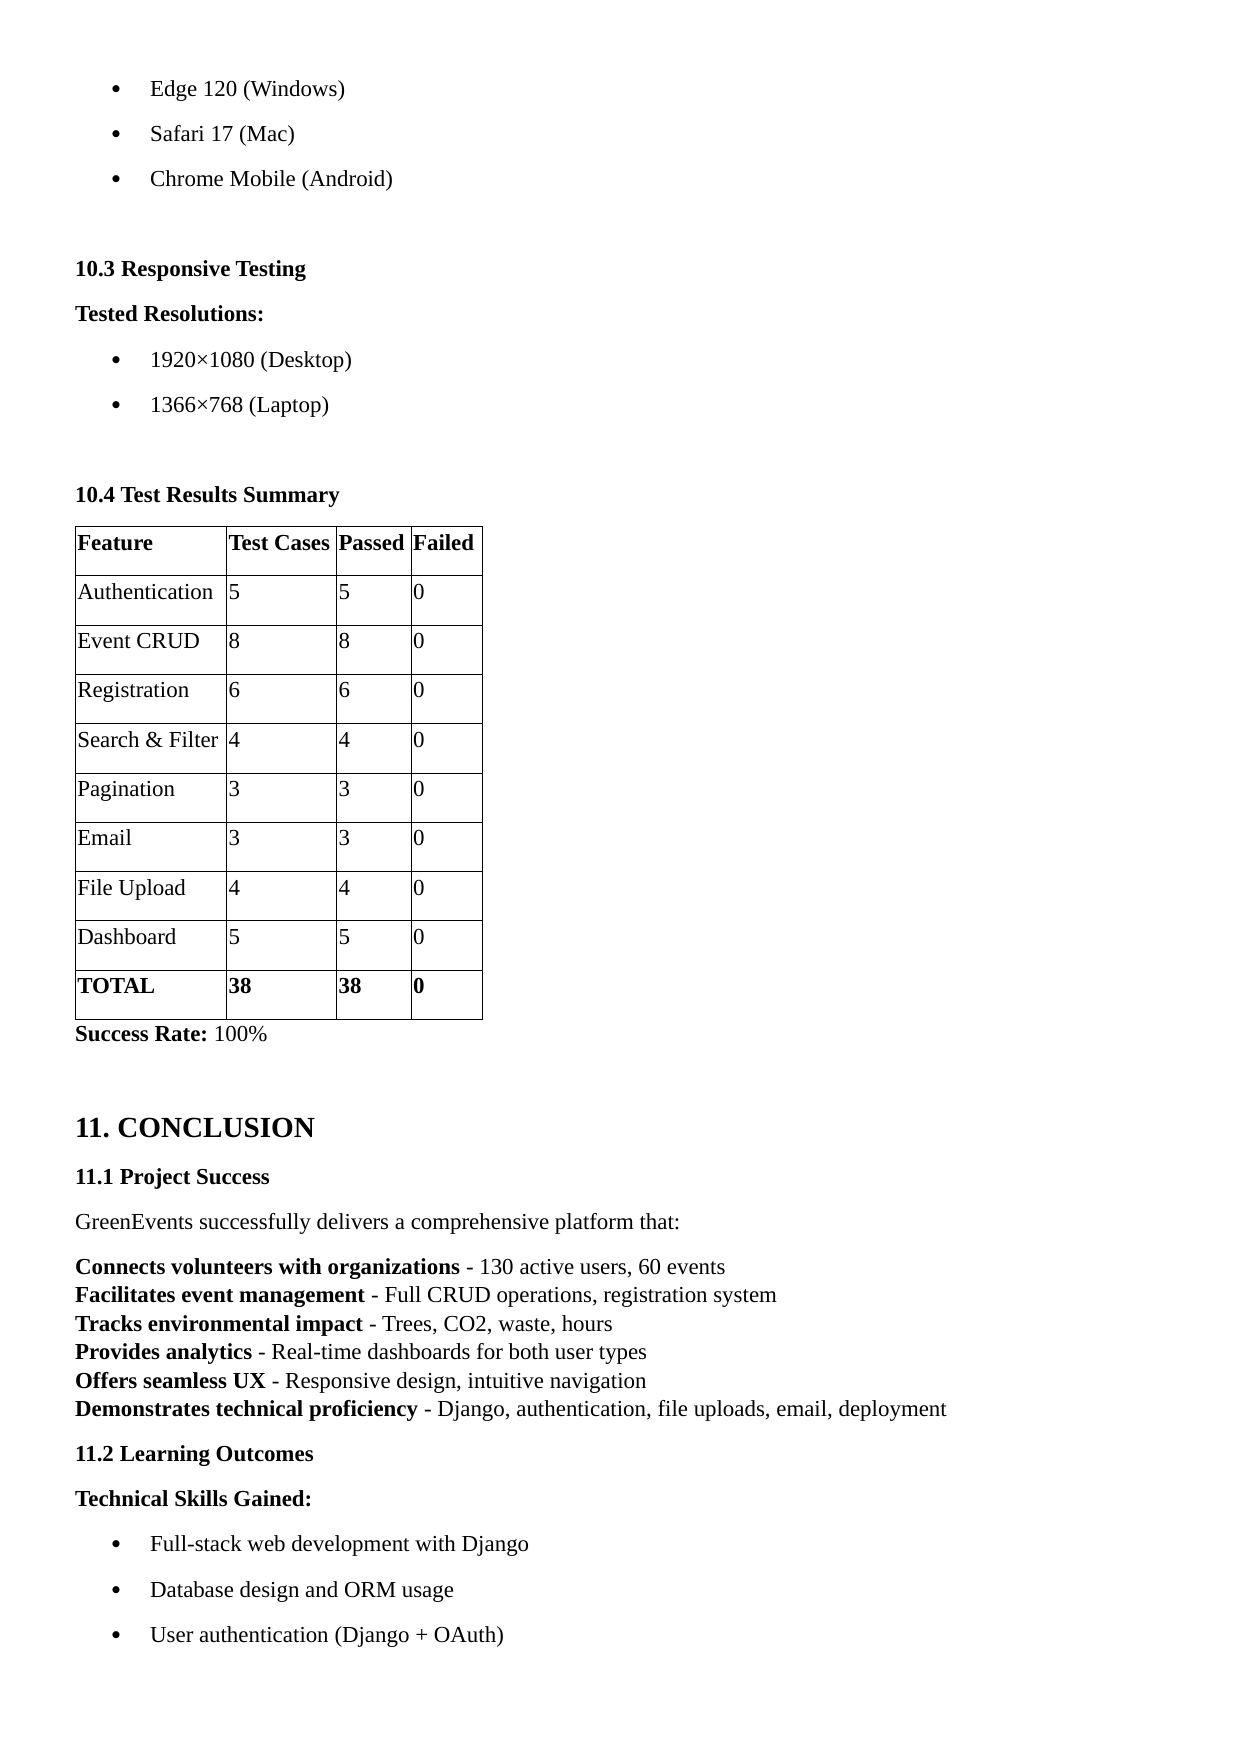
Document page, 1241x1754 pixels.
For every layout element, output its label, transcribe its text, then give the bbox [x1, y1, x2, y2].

table_cell 3 [227, 774, 336, 822]
list Chrome Mobile (Android) [112, 165, 1165, 192]
table_cell 3 [337, 823, 411, 871]
table_cell 5 [227, 921, 336, 969]
table_cell 0 [412, 774, 482, 822]
table_header Feature [76, 527, 226, 575]
text 11. CONCLUSION [75, 1110, 1165, 1143]
table_cell Authentication [76, 576, 226, 624]
table_header Test Cases [227, 527, 336, 575]
table_header Passed [337, 527, 411, 575]
table_cell 0 [412, 576, 482, 624]
table_cell 5 [227, 576, 336, 624]
list Database design and ORM usage [112, 1576, 1165, 1602]
list 1366×768 (Laptop) [112, 391, 1165, 417]
table_cell 3 [227, 823, 336, 871]
table_cell 5 [337, 576, 411, 624]
table_cell Search & Filter [76, 724, 226, 772]
table_cell 8 [337, 626, 411, 674]
text Success Rate: 100% [75, 1020, 1165, 1046]
table_cell Event CRUD [76, 626, 226, 674]
table_cell 6 [337, 675, 411, 723]
table_cell 0 [412, 823, 482, 871]
table_cell 38 [337, 971, 411, 1019]
list 1920×1080 (Desktop) [112, 346, 1165, 372]
text GreenEvents successfully delivers a comprehensive platform that: [75, 1208, 1165, 1234]
table_cell 8 [227, 626, 336, 674]
list Safari 17 (Mac) [112, 120, 1165, 146]
list User authentication (Django + OAuth) [112, 1621, 1165, 1647]
table_cell 4 [337, 724, 411, 772]
table_cell 0 [412, 626, 482, 674]
table_cell 4 [227, 872, 336, 920]
table_cell File Upload [76, 872, 226, 920]
table_cell 0 [412, 921, 482, 969]
table_header Failed [412, 527, 482, 575]
text Technical Skills Gained: [75, 1485, 1165, 1512]
table_cell 38 [227, 971, 336, 1019]
table_cell 4 [227, 724, 336, 772]
text 11.2 Learning Outcomes [75, 1440, 1165, 1467]
list Edge 120 (Windows) [112, 75, 1165, 101]
table_cell 0 [412, 724, 482, 772]
table_cell Email [76, 823, 226, 871]
table_cell Registration [76, 675, 226, 723]
text 10.4 Test Results Summary [75, 481, 1165, 507]
table_cell 4 [337, 872, 411, 920]
table_cell 6 [227, 675, 336, 723]
table_cell 0 [412, 872, 482, 920]
table_cell 3 [337, 774, 411, 822]
text Tested Resolutions: [75, 301, 1165, 327]
text 11.1 Project Success [75, 1163, 1165, 1189]
table_cell 0 [412, 675, 482, 723]
text Connects volunteers with organizations - 130 active users, 60 events Facilitates event management - Full CRUD operations, registration system Tracks environmental impact - Trees, CO2, waste, hours Provides analytics - Real-time dashboards for both user types Offers seamless UX - Responsive design, intuitive navigation Demonstrates technical proficiency - Django, authentication, file uploads, email, deployment [75, 1253, 1165, 1422]
table_cell Pagination [76, 774, 226, 822]
table_cell Dashboard [76, 921, 226, 969]
table_cell 0 [412, 971, 482, 1019]
table_cell TOTAL [76, 971, 226, 1019]
table_cell 5 [337, 921, 411, 969]
list Full-stack web development with Django [112, 1531, 1165, 1557]
text 10.3 Responsive Testing [75, 255, 1165, 282]
